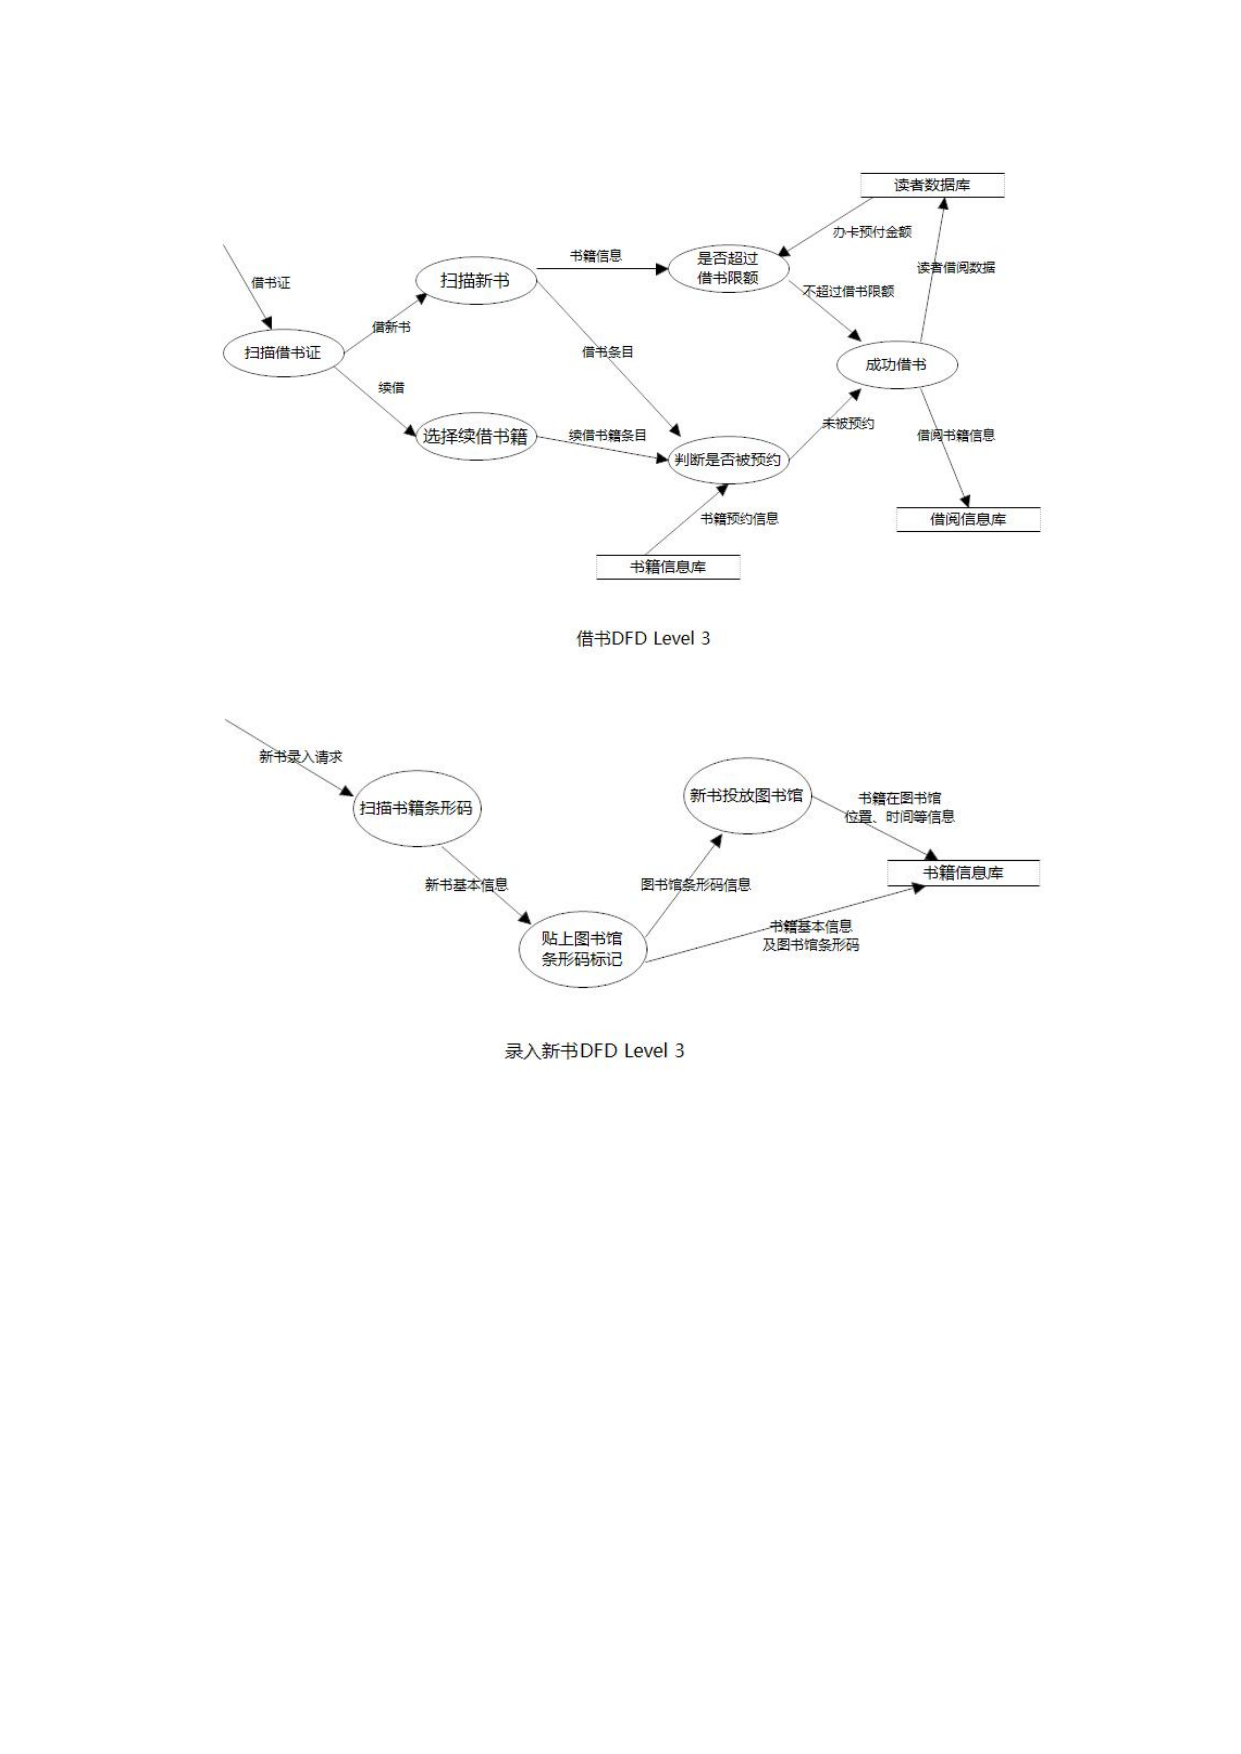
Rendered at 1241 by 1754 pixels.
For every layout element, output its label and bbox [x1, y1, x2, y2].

picture [187, 682, 1053, 1077]
picture [187, 162, 1053, 663]
